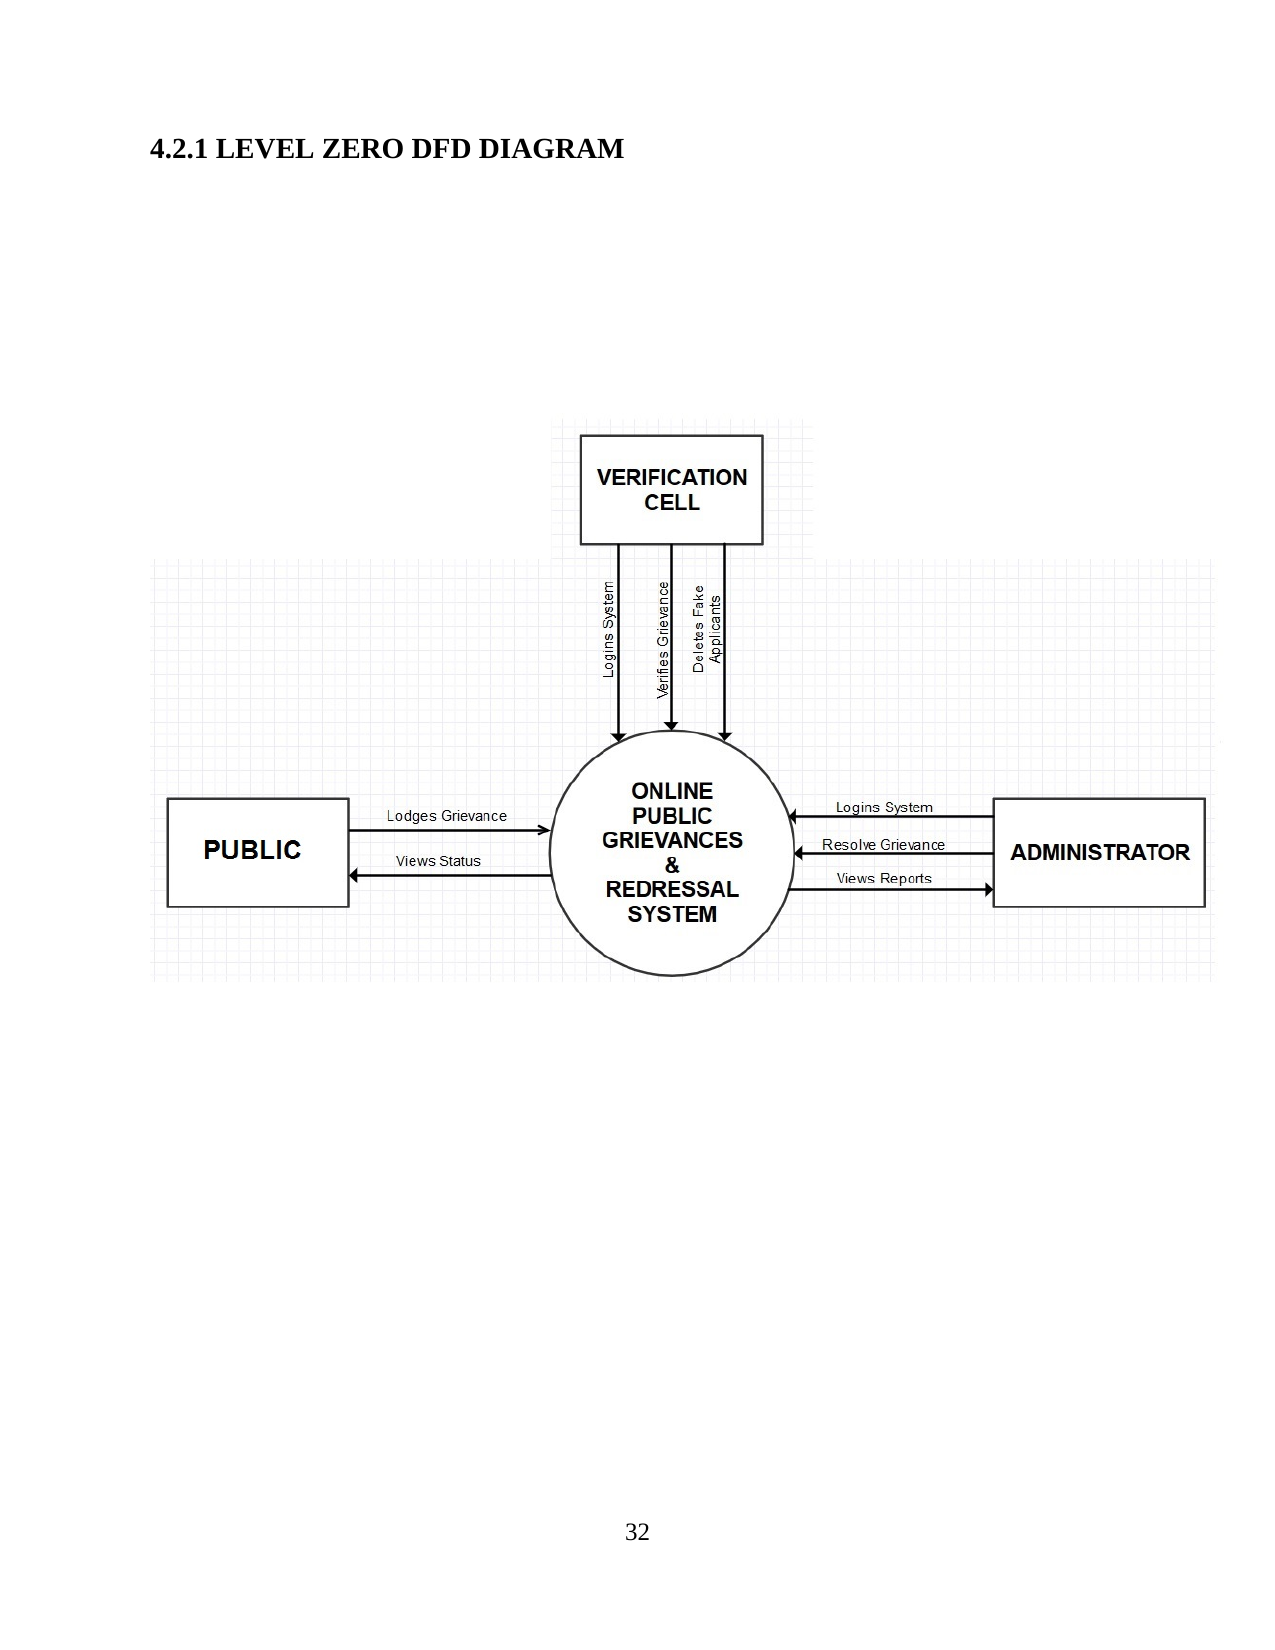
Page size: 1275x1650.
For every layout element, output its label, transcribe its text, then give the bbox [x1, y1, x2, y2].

picture [150, 382, 1224, 1033]
text 4.2.1 LEVEL ZERO DFD DIAGRAM [150, 131, 1125, 165]
